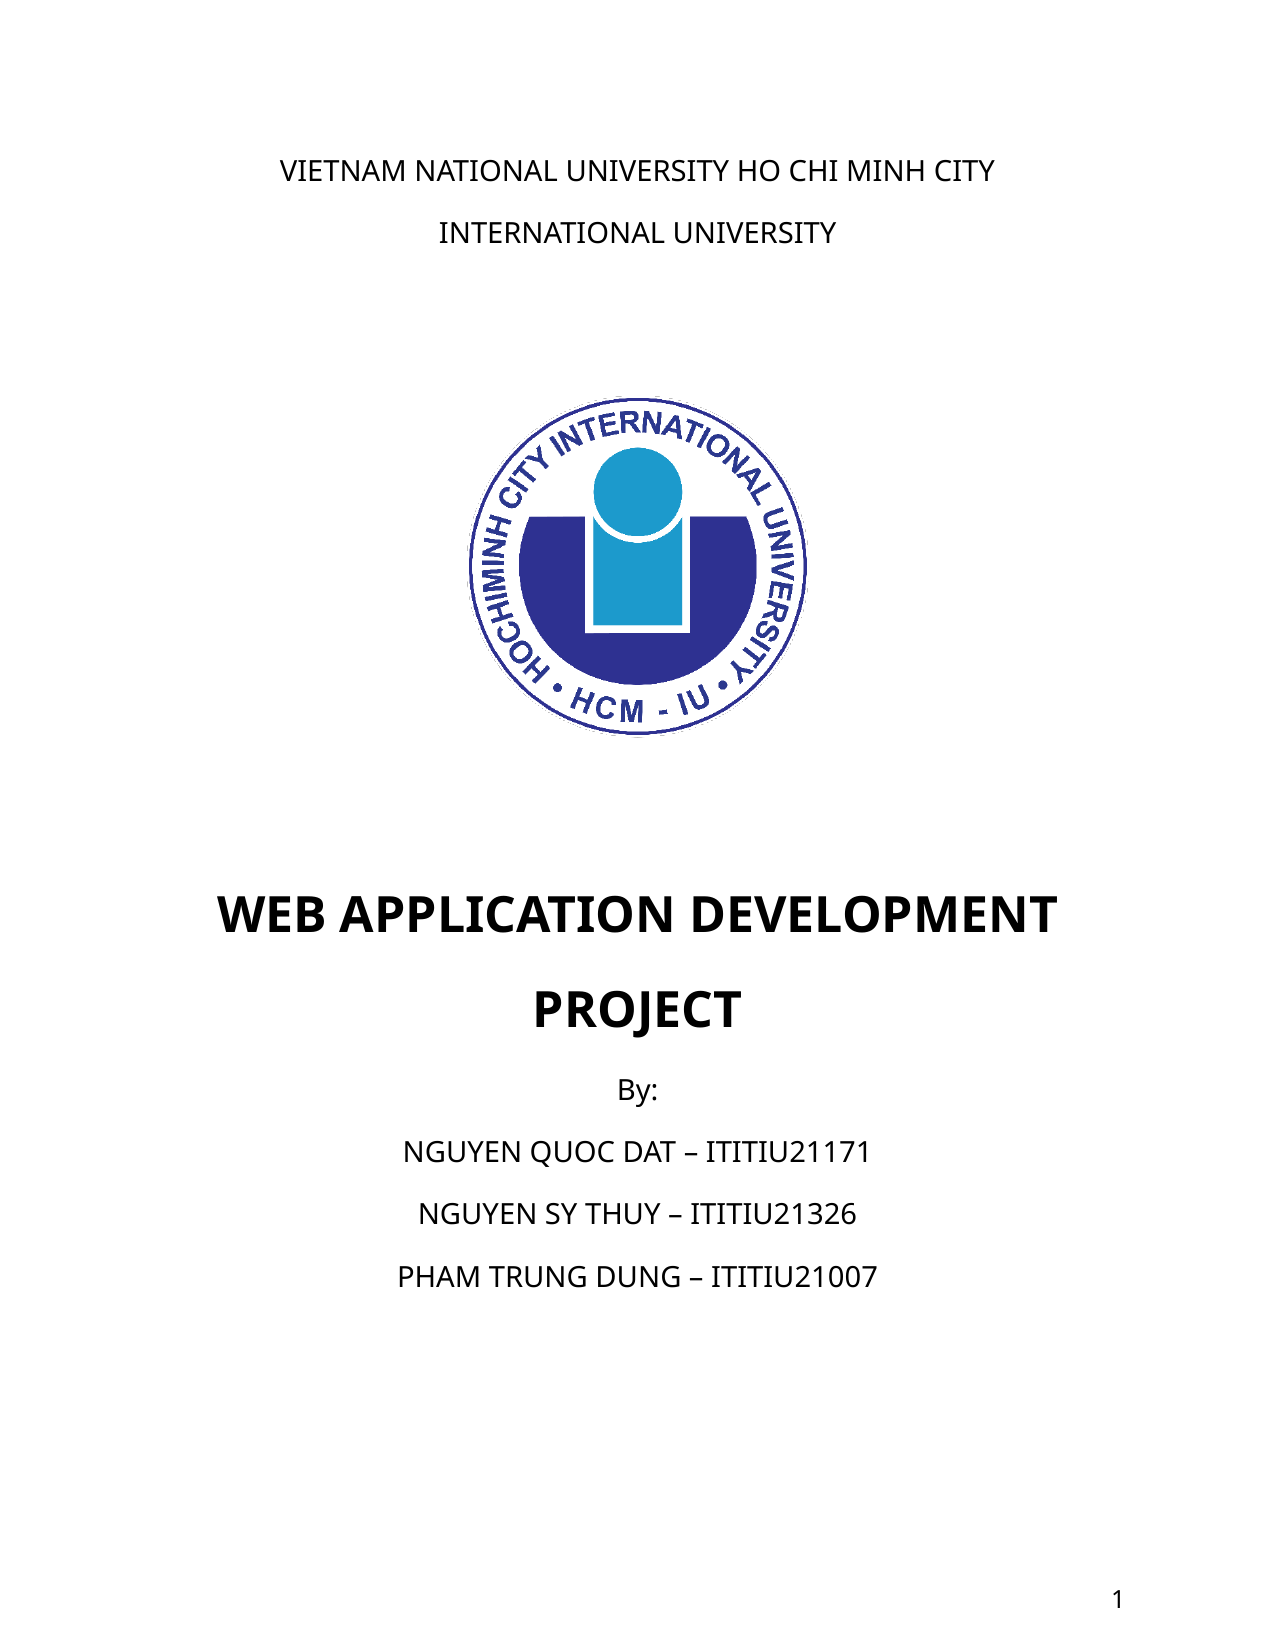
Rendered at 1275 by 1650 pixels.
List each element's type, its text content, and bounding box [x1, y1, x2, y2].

text NGUYEN QUOC DAT – ITITIU21171 [150, 1131, 1125, 1171]
text PHAM TRUNG DUNG – ITITIU21007 [150, 1256, 1125, 1296]
text WEB APPLICATION DEVELOPMENT [150, 879, 1125, 947]
text INTERNATIONAL UNIVERSITY [150, 212, 1125, 252]
text NGUYEN SY THUY – ITITIU21326 [150, 1194, 1125, 1233]
text VIETNAM NATIONAL UNIVERSITY HO CHI MINH CITY [150, 150, 1125, 190]
text By: [150, 1069, 1125, 1109]
text PROJECT [150, 974, 1125, 1042]
picture [457, 386, 818, 746]
